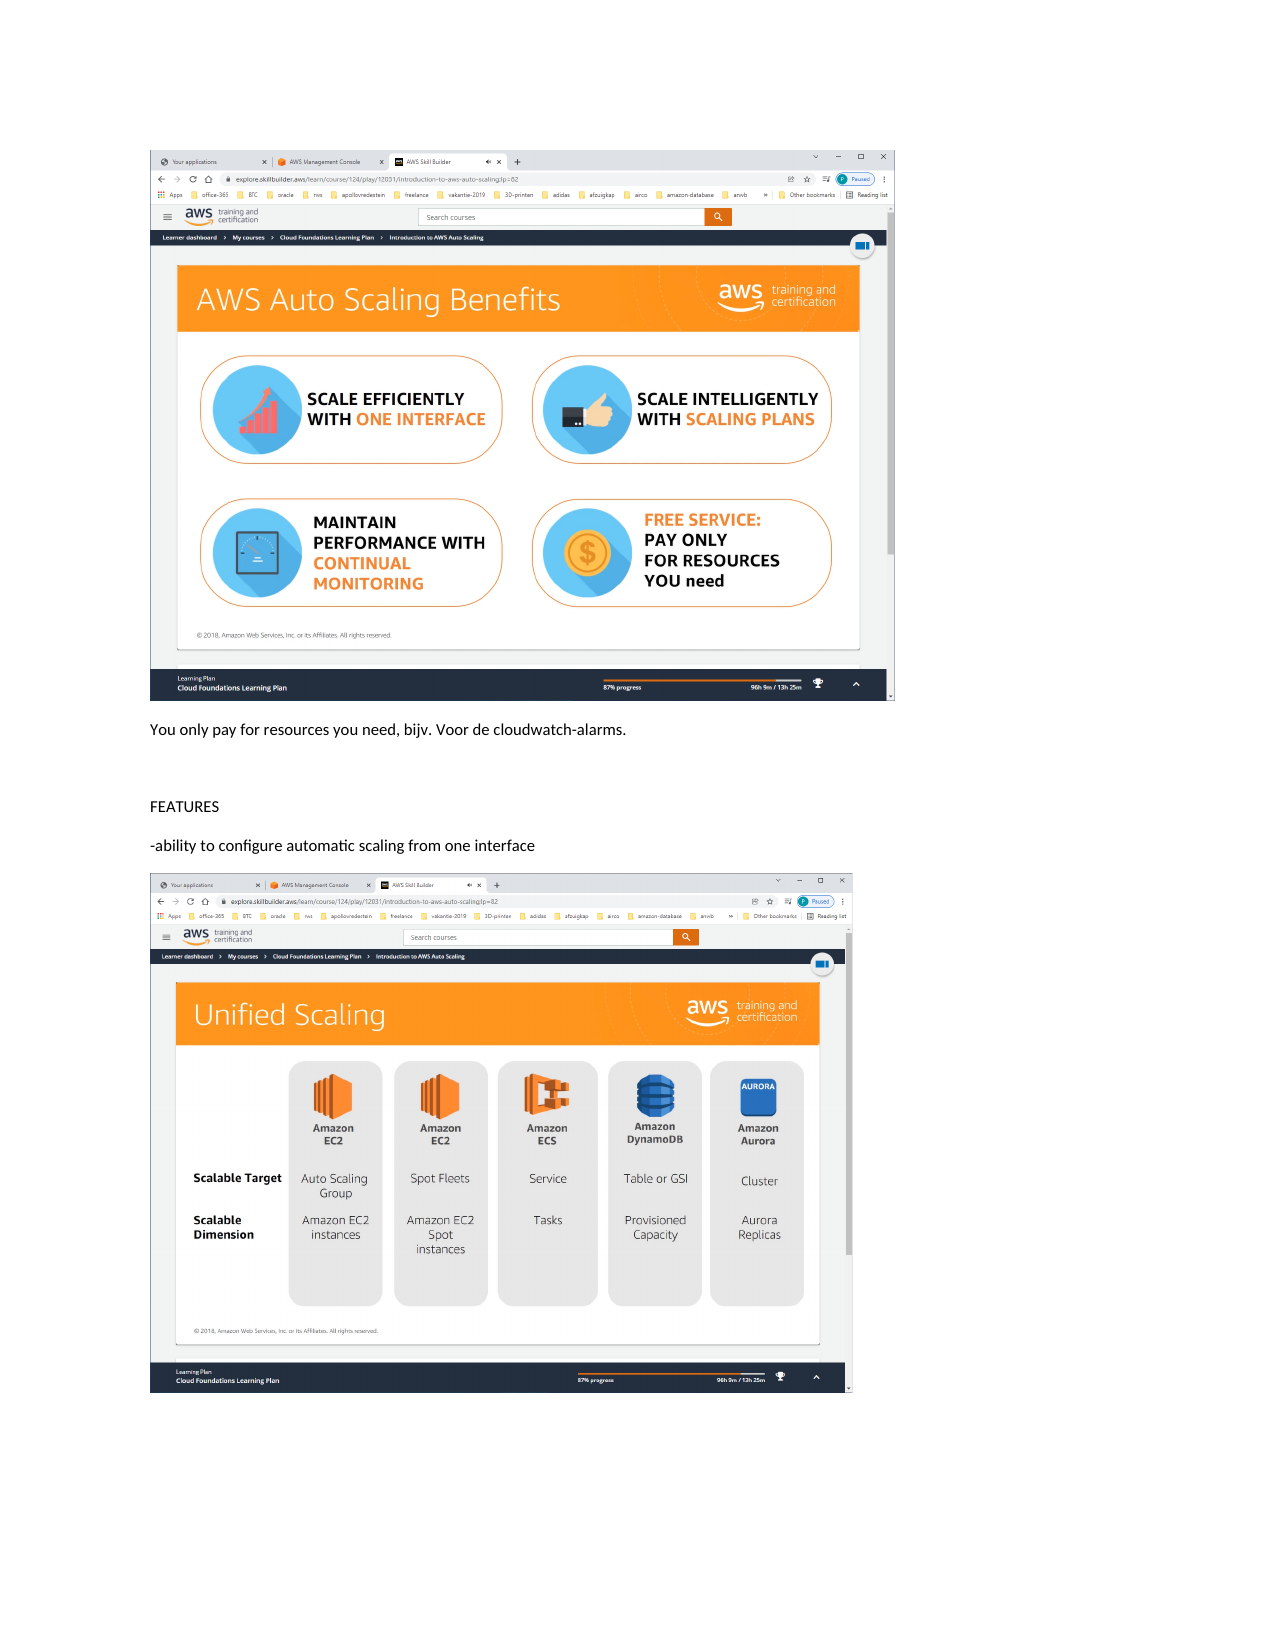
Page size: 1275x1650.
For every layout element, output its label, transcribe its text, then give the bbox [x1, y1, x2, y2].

text You only pay for resources you need, bijv. Voor de cloudwatch-alarms. [150, 719, 1125, 740]
picture [150, 873, 853, 1393]
text FEATURES [150, 797, 1125, 817]
picture [150, 150, 895, 701]
text -ability to configure automatic scaling from one interface [150, 835, 1125, 855]
